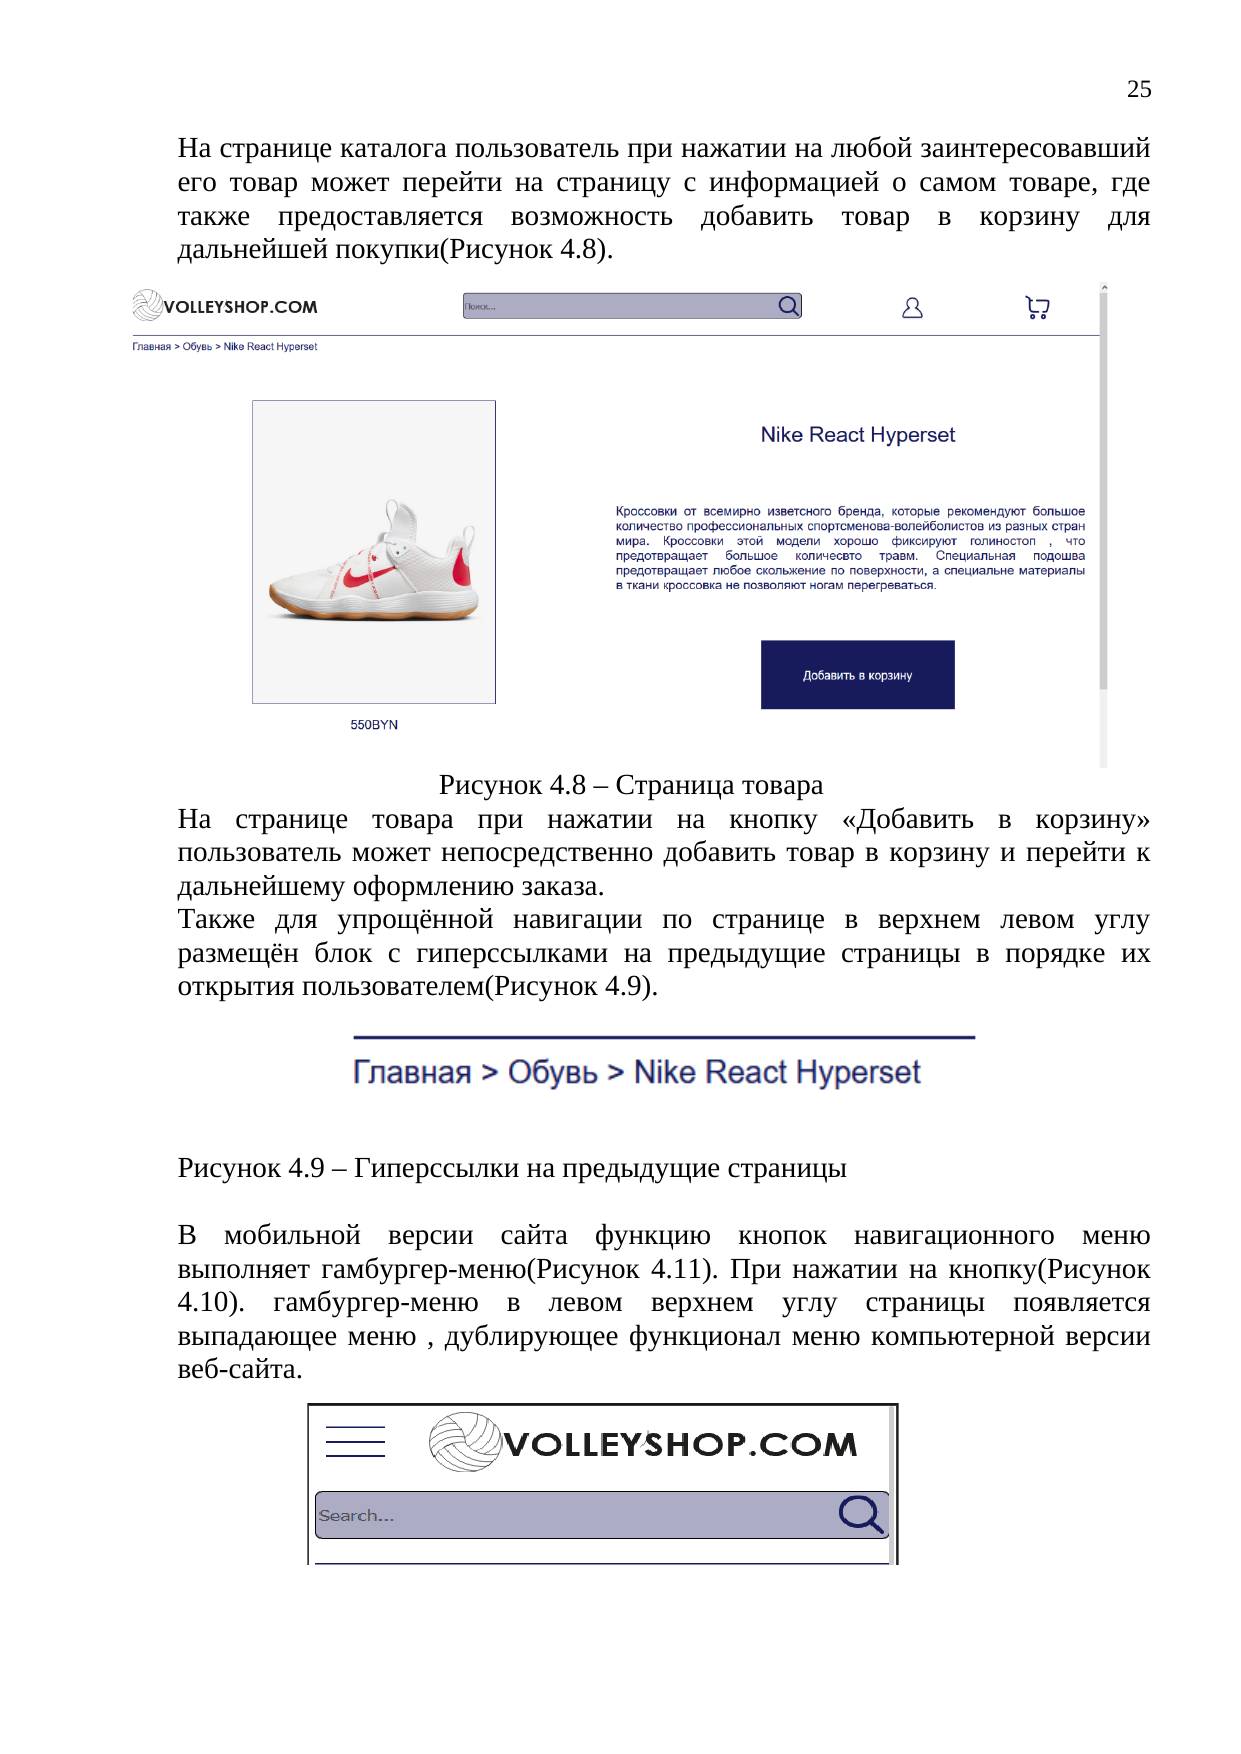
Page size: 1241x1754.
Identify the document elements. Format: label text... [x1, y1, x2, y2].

text На странице каталога пользователь при нажатии на любой заинтересовавший его товар может перейти на страницу с информацией о самом товаре, где также предоставляется возможность добавить товар в корзину для дальнейшей покупки(Рисунок 4.8). [177, 131, 1152, 265]
picture [307, 1403, 899, 1565]
text Также для упрощённой навигации по странице в верхнем левом углу размещён блок с гиперссылками на предыдущие страницы в порядке их открытия пользователем(Рисунок 4.9). [177, 901, 1152, 1002]
text В мобильной версии сайта функцию кнопок навигационного меню выполняет гамбургер-меню(Рисунок 4.11). При нажатии на кнопку(Рисунок 4.10). гамбургер-меню в левом верхнем углу страницы появляется выпадающее меню , дублирующее функционал меню компьютерной версии веб-сайта. [177, 1217, 1152, 1385]
text На странице товара при нажатии на кнопку «Добавить в корзину» пользователь может непосредственно добавить товар в корзину и перейти к дальнейшему оформлению заказа. [177, 801, 1152, 901]
picture [353, 1030, 976, 1151]
text Рисунок 4.8 – Страница товара [402, 265, 1152, 801]
picture [132, 282, 1108, 768]
